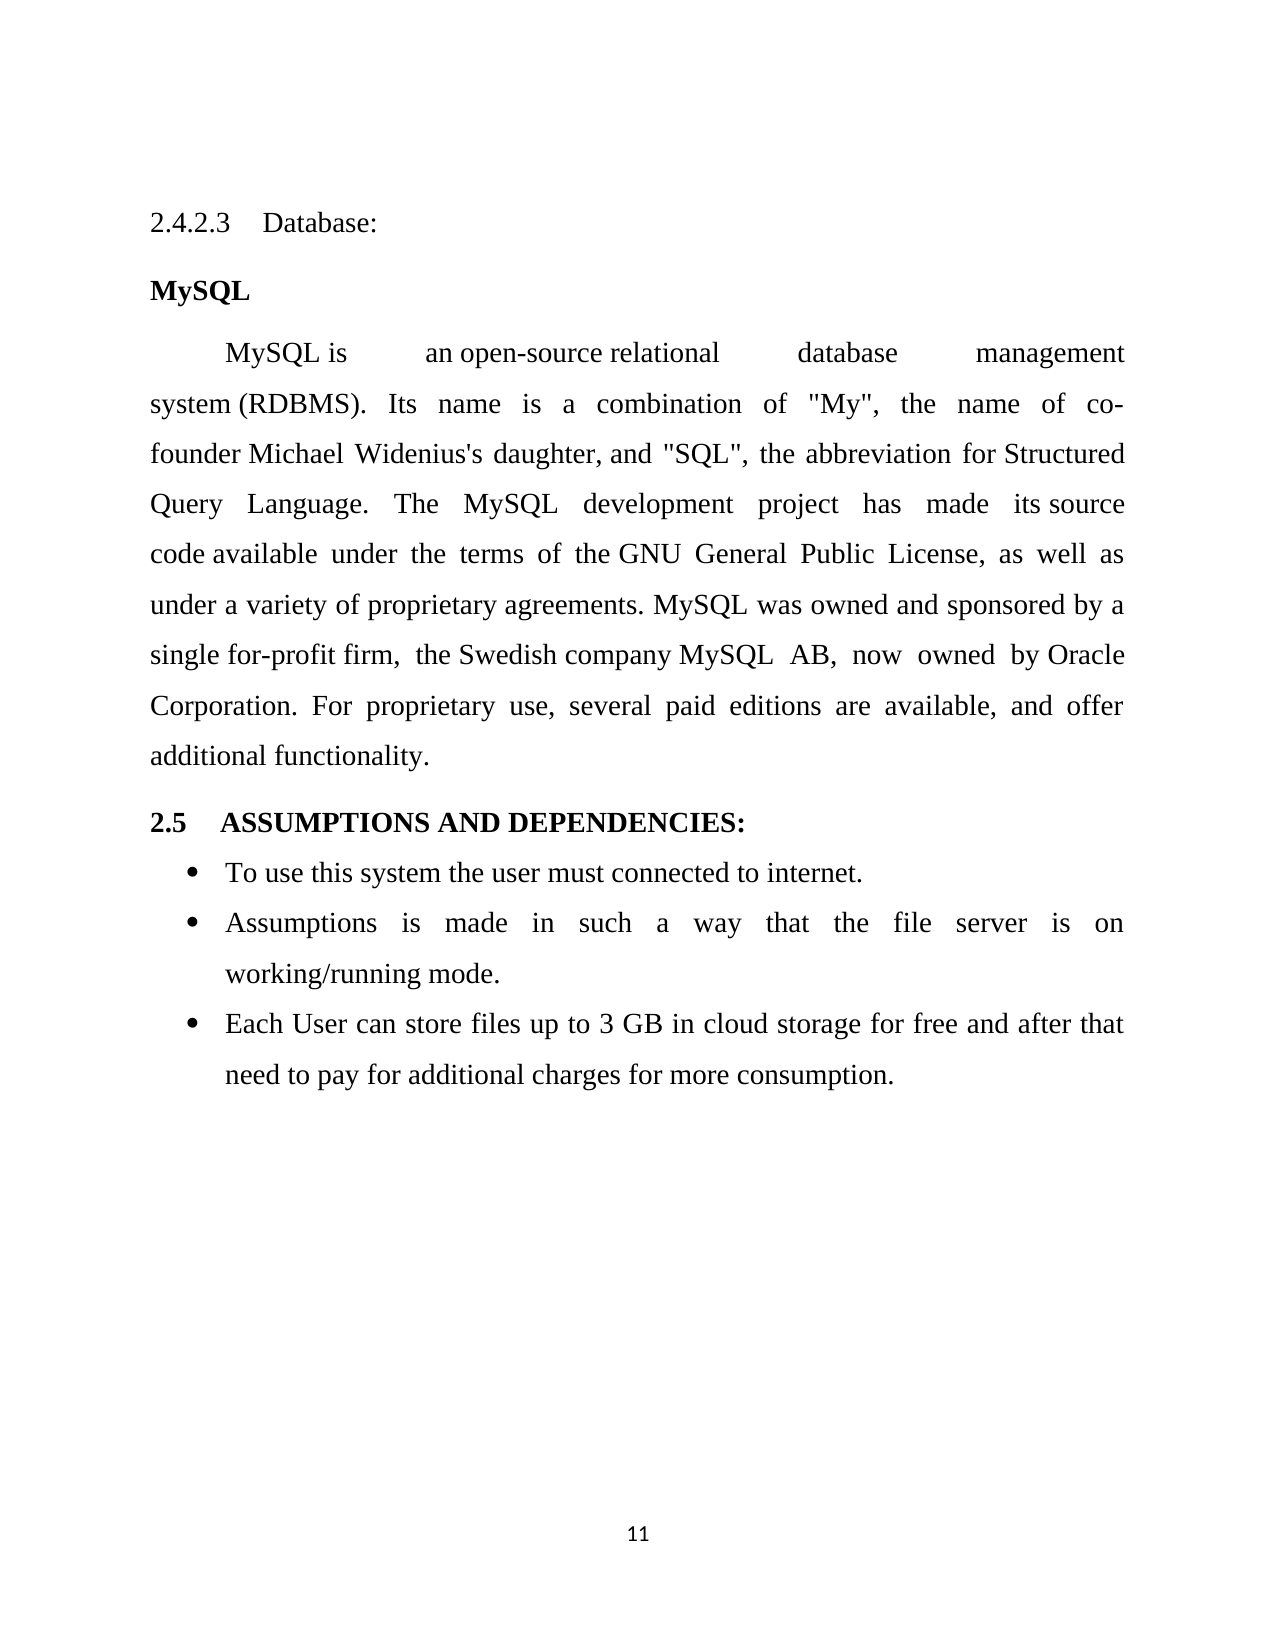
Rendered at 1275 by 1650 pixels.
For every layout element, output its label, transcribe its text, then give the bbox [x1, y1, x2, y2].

list Each User can store files up to 3 GB in cloud storage for free and after that need to pay for additional charges for more consumption. [187, 1006, 1125, 1090]
list ASSUMPTIONS AND DEPENDENCIES: [150, 805, 1125, 838]
text MySQL is an open-source relational database management system (RDBMS). Its name is a combination of "My", the name of co-founder Michael Widenius's daughter, and "SQL", the abbreviation for Structured Query Language. The MySQL development project has made its source code available under the terms of the GNU General Public License, as well as under a variety of proprietary agreements. MySQL was owned and sponsored by a single for-profit firm, the Swedish company MySQL AB, now owned by Oracle Corporation. For proprietary use, several paid editions are available, and offer additional functionality. [150, 335, 1125, 771]
list Assumptions is made in such a way that the file server is on working/running mode. [187, 906, 1125, 989]
list To use this system the user must connected to internet. [187, 855, 1125, 889]
list Database: [150, 206, 1125, 239]
text MySQL [150, 273, 1125, 306]
